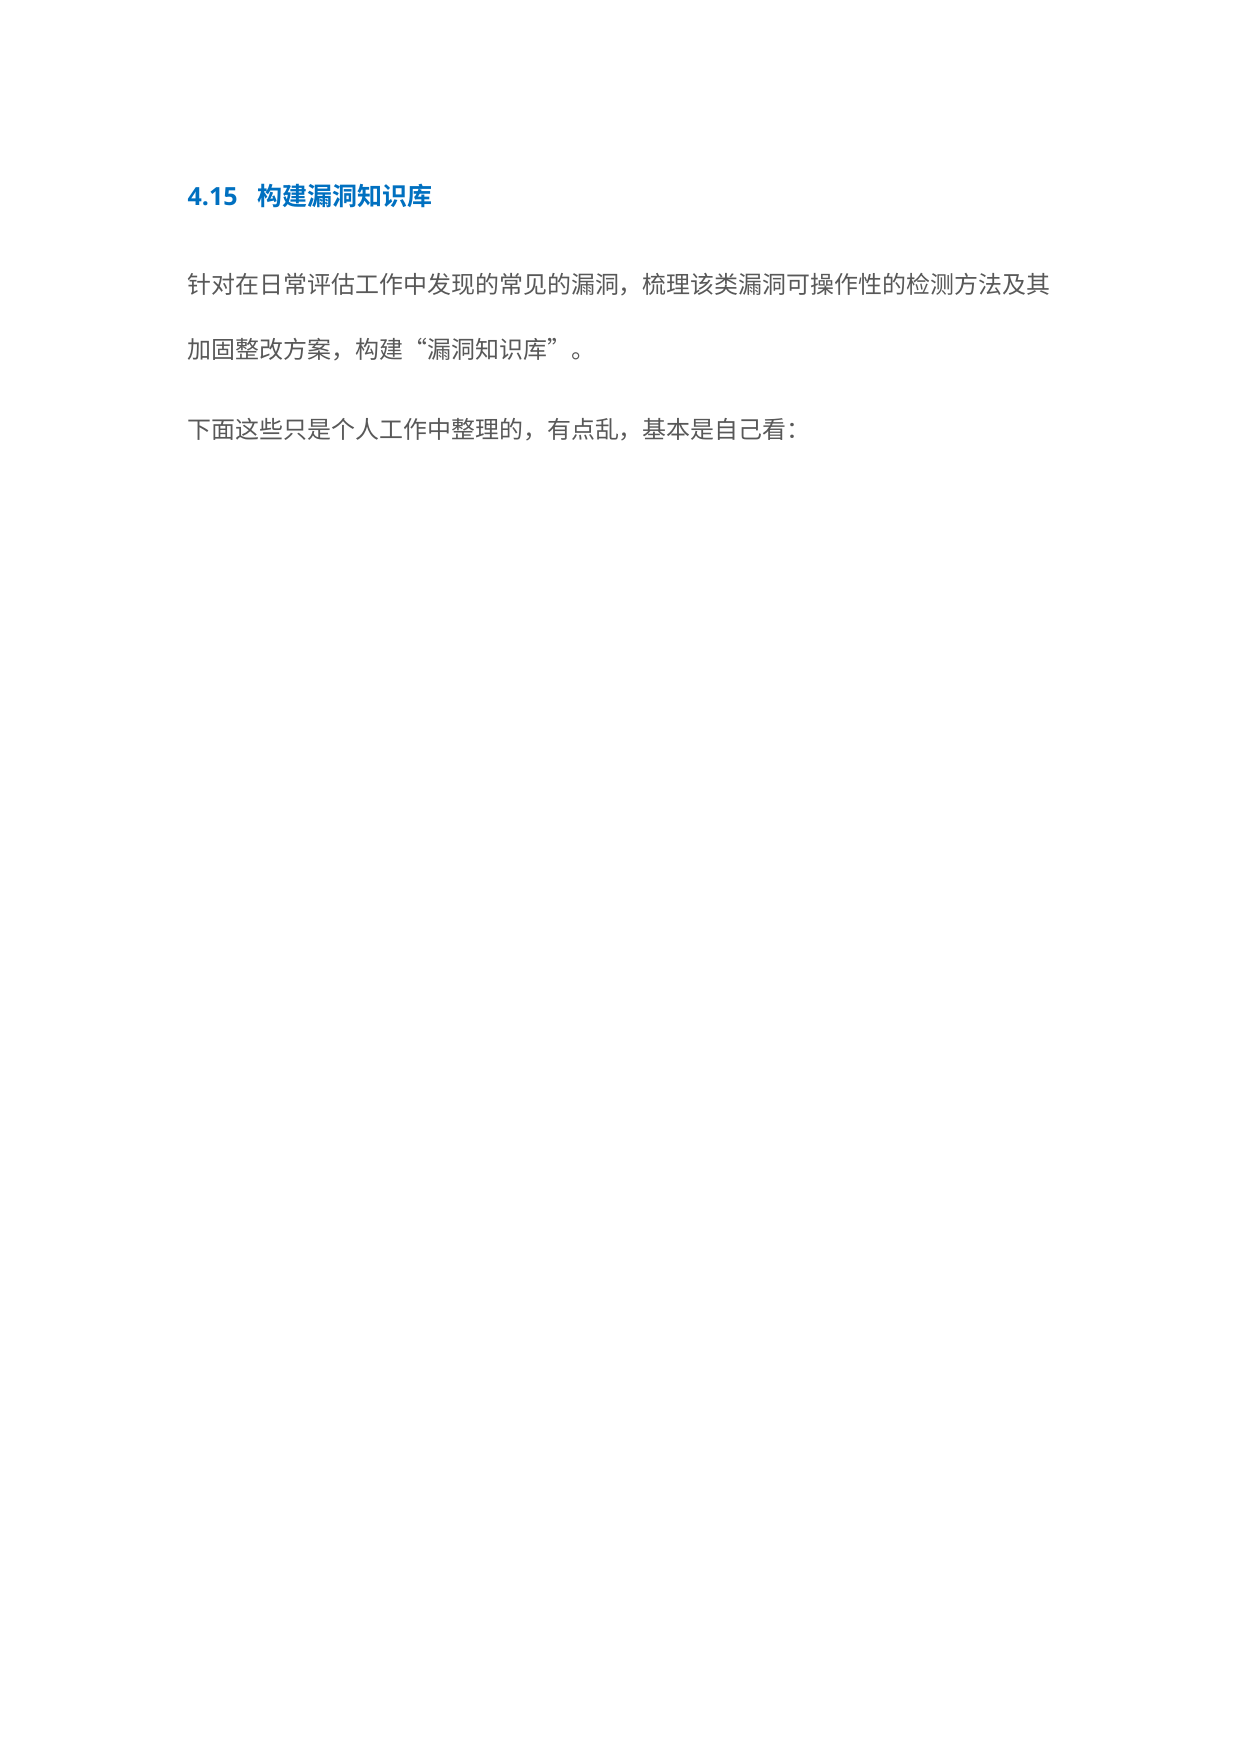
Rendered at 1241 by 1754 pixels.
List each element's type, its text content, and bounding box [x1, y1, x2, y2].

text 4.15 构建漏洞知识库 [187, 162, 1053, 227]
text 下面这些只是个人工作中整理的，有点乱，基本是自己看： [187, 396, 1053, 461]
text 针对在日常评估工作中发现的常见的漏洞，梳理该类漏洞可操作性的检测方法及其加固整改方案，构建“漏洞知识库”。 [187, 250, 1053, 380]
